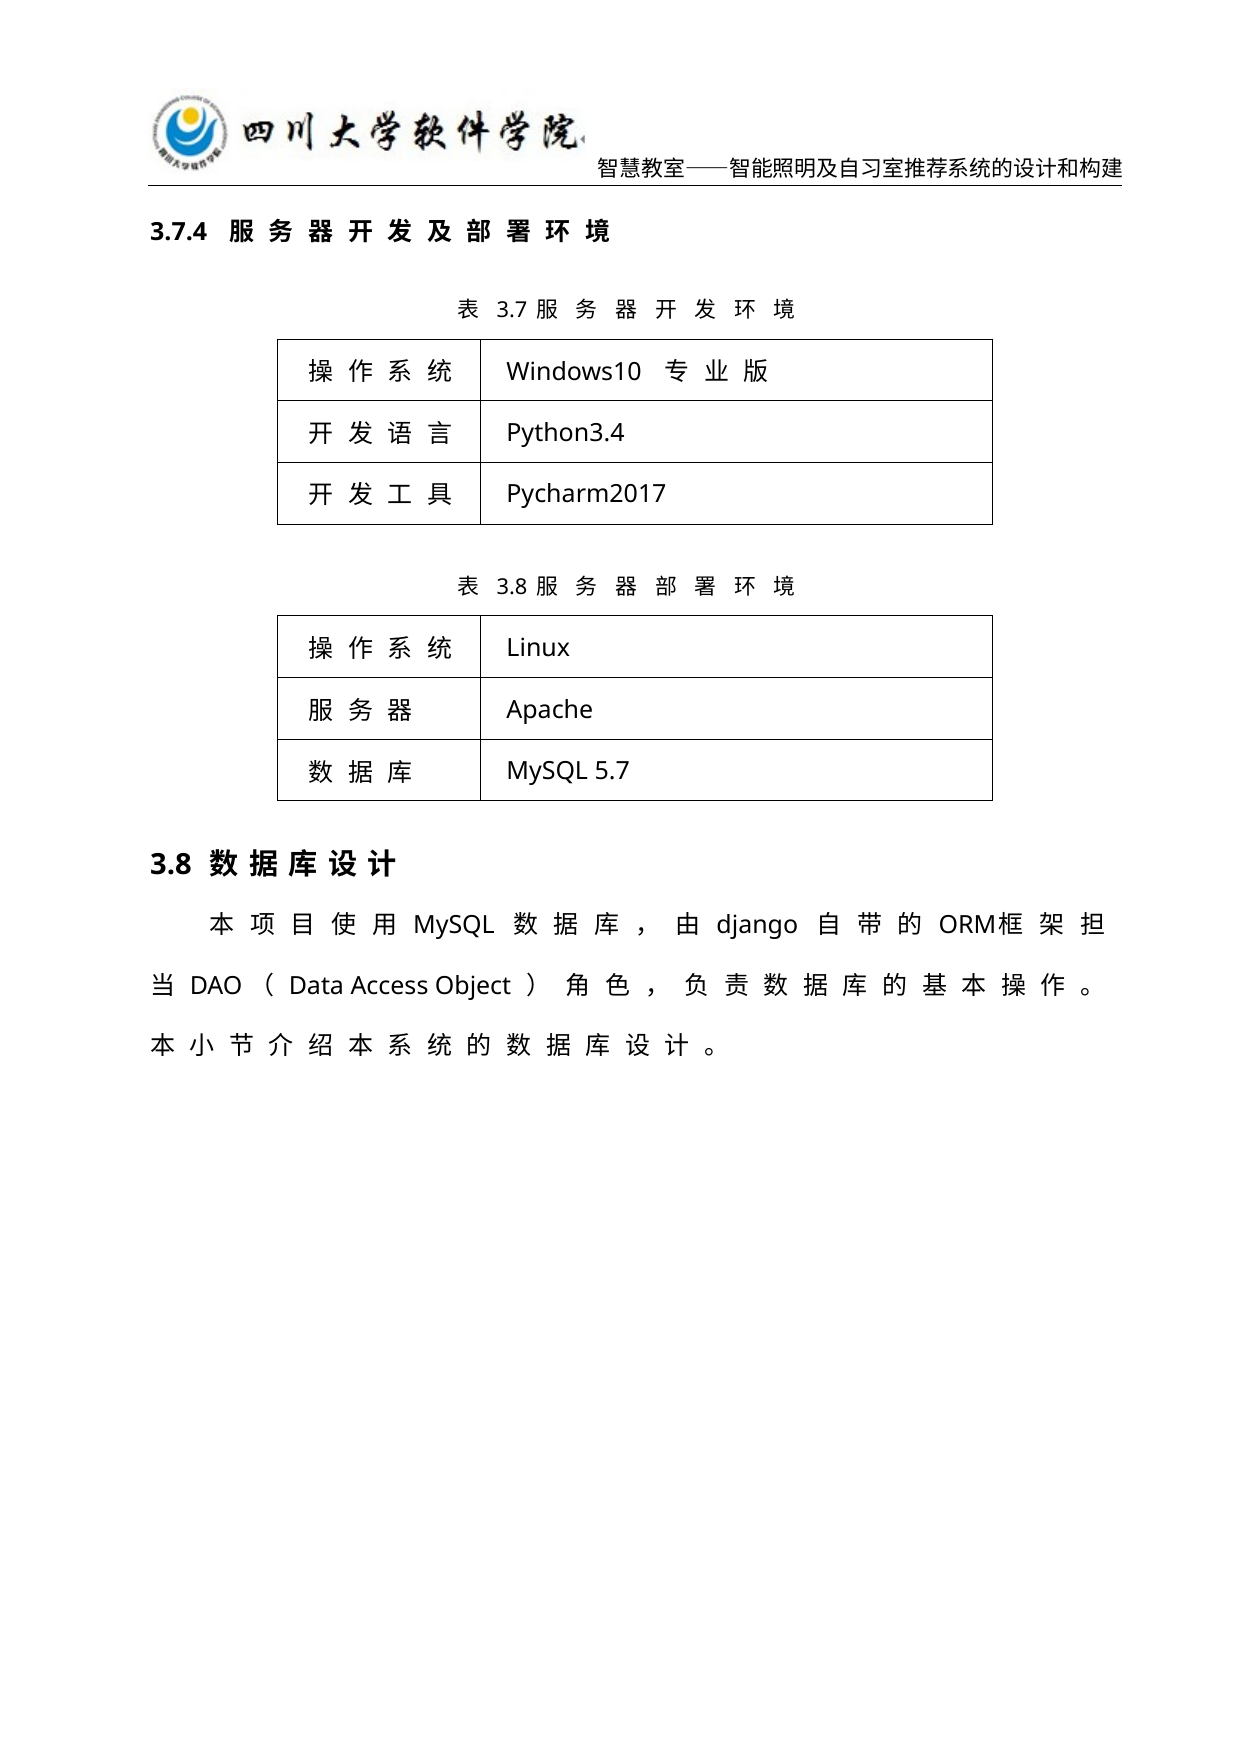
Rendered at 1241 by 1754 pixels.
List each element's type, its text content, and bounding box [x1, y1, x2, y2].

text 本项目使用MySQL数据库，由django自带的ORM框架担当DAO（Data Access Object）角色，负责数据库的基本操作。本小节介绍本系统的数据库设计。 [150, 892, 1120, 1074]
table_cell 开发工具 [278, 463, 480, 523]
table_header Linux [481, 616, 992, 677]
table_cell 服务器 [278, 678, 480, 739]
table_cell Pycharm2017 [481, 463, 992, 523]
subtitle 3.8 数据库设计 [150, 832, 1120, 892]
table_header Windows10 专业版 [481, 340, 992, 400]
subtitle 3.7.4 服务器开发及部署环境 [150, 199, 1120, 260]
table_cell Apache [481, 678, 992, 739]
table_cell 开发语言 [278, 401, 480, 462]
table_cell Python3.4 [481, 401, 992, 462]
text 表3.7 服务器开发环境 [150, 278, 1120, 338]
table_cell MySQL 5.7 [481, 740, 992, 800]
table_header 操作系统 [278, 340, 480, 400]
table_cell 数据库 [278, 740, 480, 800]
table_header 操作系统 [278, 616, 480, 677]
picture [147, 88, 588, 177]
text 表3.8 服务器部署环境 [150, 555, 1120, 615]
